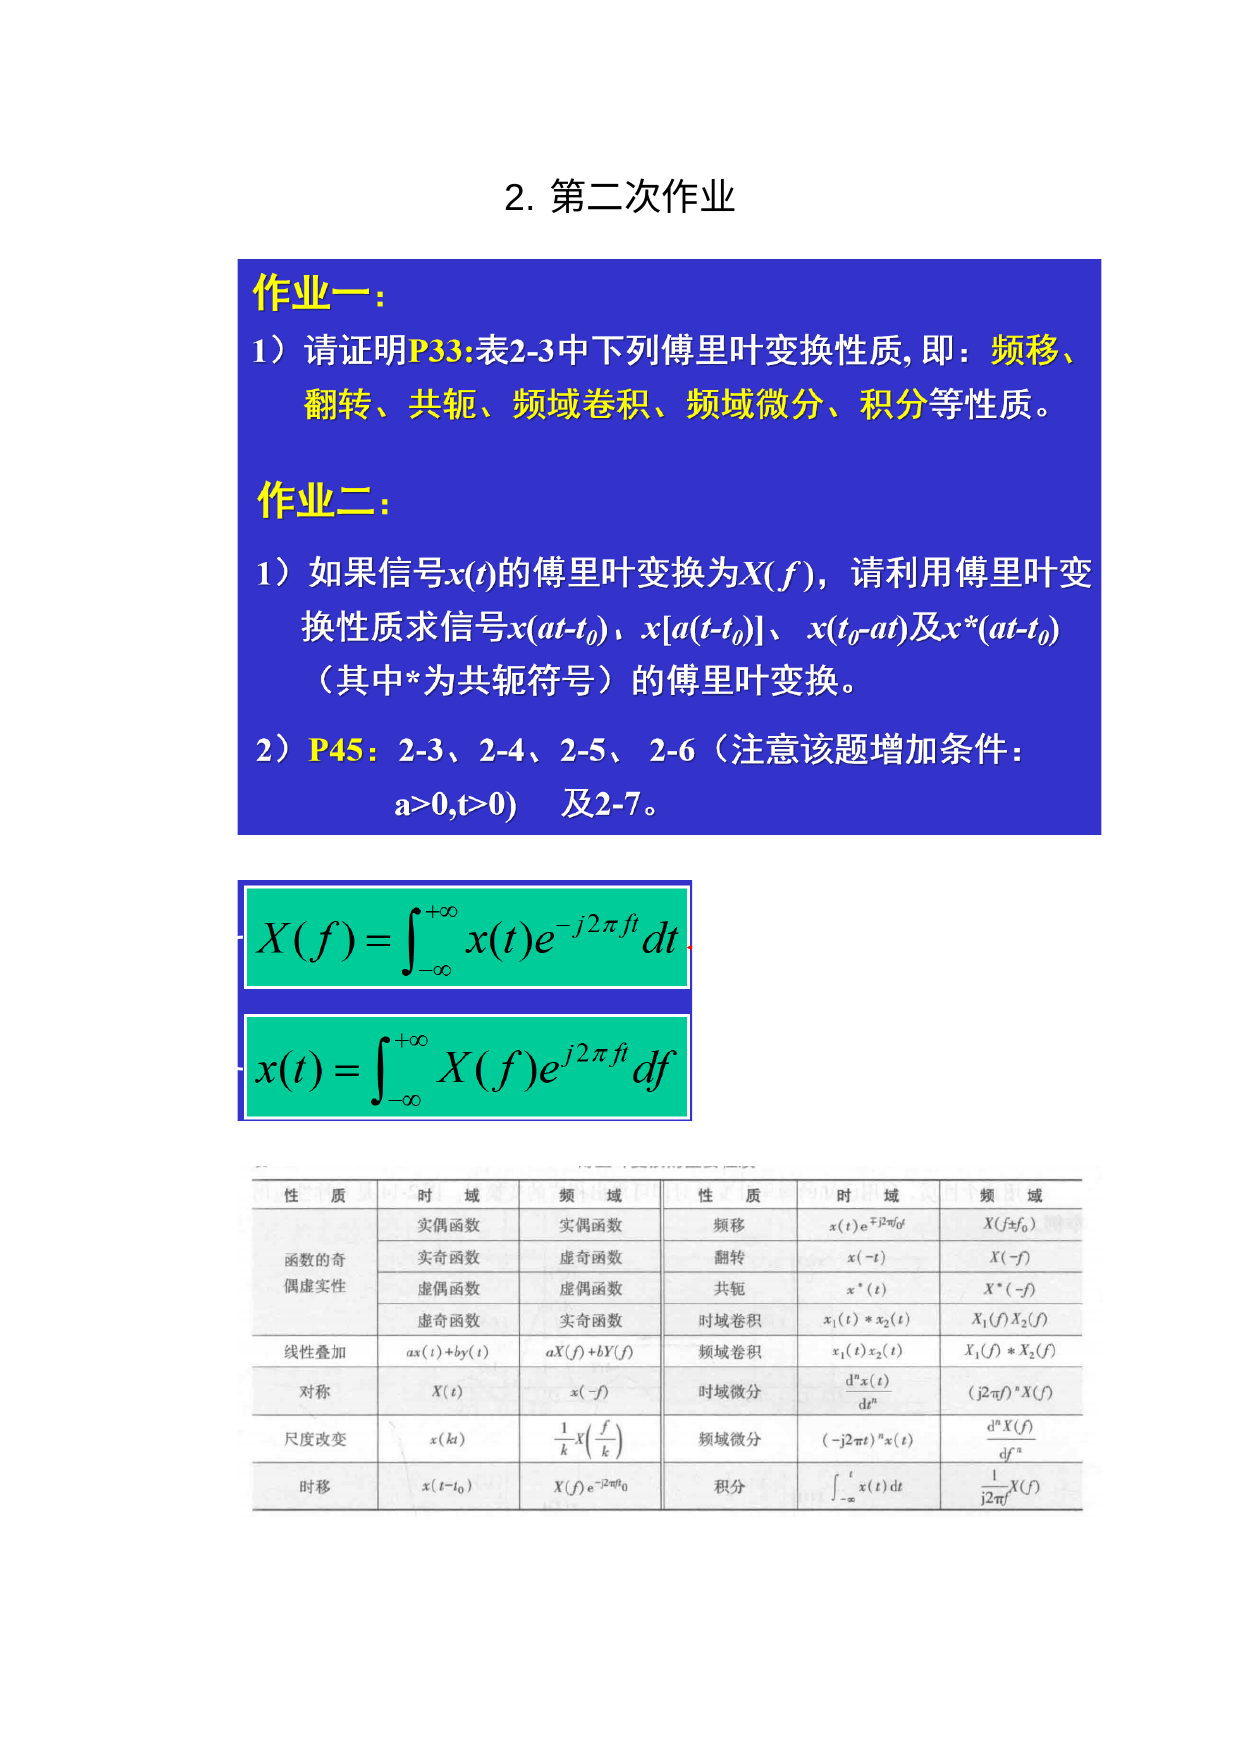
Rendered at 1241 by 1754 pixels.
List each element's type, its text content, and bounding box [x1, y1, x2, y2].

picture [237, 1166, 1103, 1517]
subtitle 第二次作业 [187, 162, 1053, 227]
picture [237, 259, 1102, 835]
picture [237, 880, 693, 1121]
